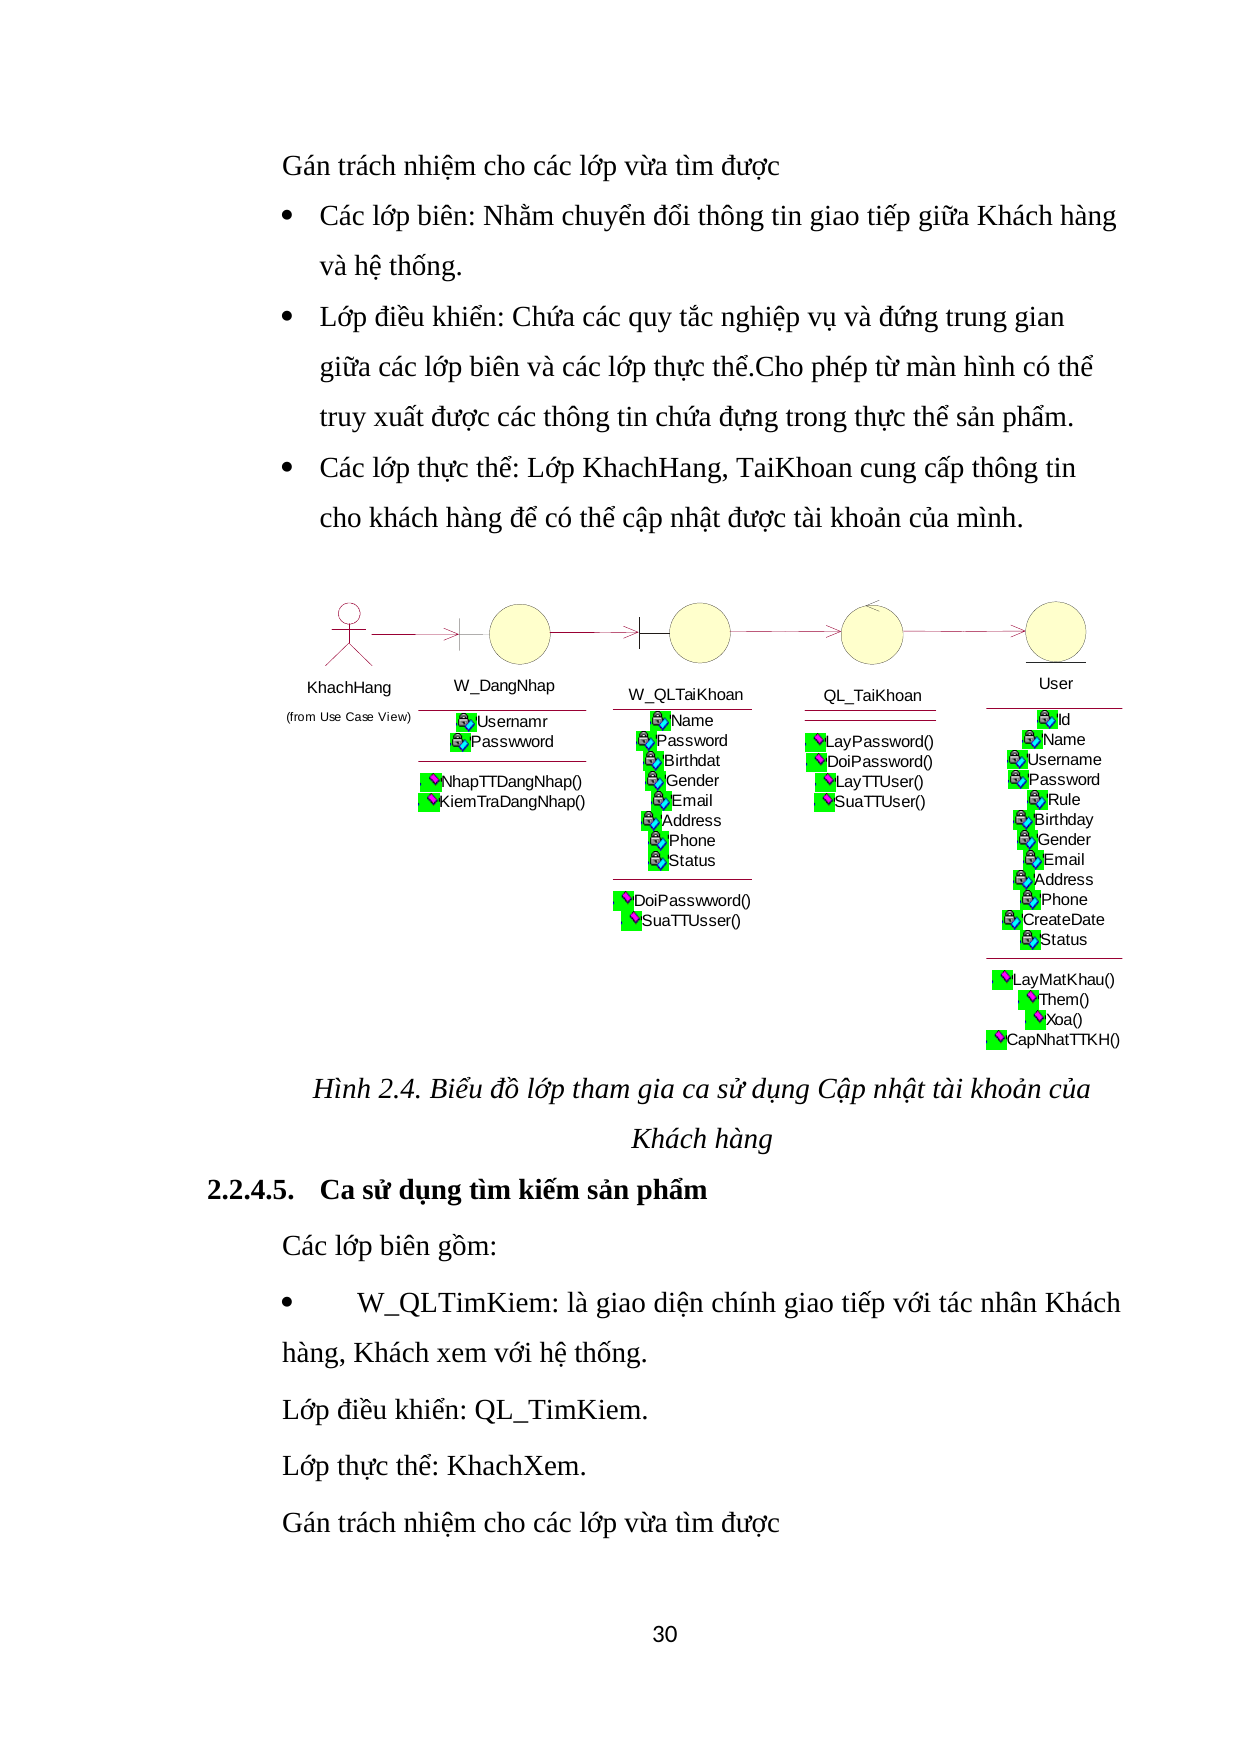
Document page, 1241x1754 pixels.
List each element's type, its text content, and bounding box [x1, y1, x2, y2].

text Gán trách nhiệm cho các lớp vừa tìm được [282, 148, 1122, 181]
text Các lớp biên gồm: [282, 1228, 1122, 1262]
text Lớp thực thể: KhachXem. [282, 1448, 1122, 1482]
list Lớp điều khiển: Chứa các quy tắc nghiệp vụ và đứng trung gian giữa các lớp biên và các lớp thực thể.Cho phép từ màn hình có thể truy xuất được các thông tin chứa đựng trong thực thể sản phẩm. [282, 299, 1122, 433]
text Hình 2.4. Biểu đồ lớp tham gia ca sử dụng Cập nhật tài khoản của Khách hàng [282, 1071, 1122, 1155]
list W_QLTimKiem: là giao diện chính giao tiếp với tác nhân Khách hàng, Khách xem với hệ thống. [282, 1285, 1122, 1369]
text Lớp điều khiển: QL_TimKiem. [282, 1392, 1122, 1425]
list Ca sử dụng tìm kiếm sản phẩm [207, 1172, 1122, 1205]
list Các lớp biên: Nhằm chuyển đổi thông tin giao tiếp giữa Khách hàng và hệ thống. [282, 198, 1122, 282]
list Các lớp thực thể: Lớp KhachHang, TaiKhoan cung cấp thông tin cho khách hàng để có thể cập nhật được tài khoản của mình. [282, 450, 1122, 534]
text Gán trách nhiệm cho các lớp vừa tìm được [282, 1505, 1122, 1538]
